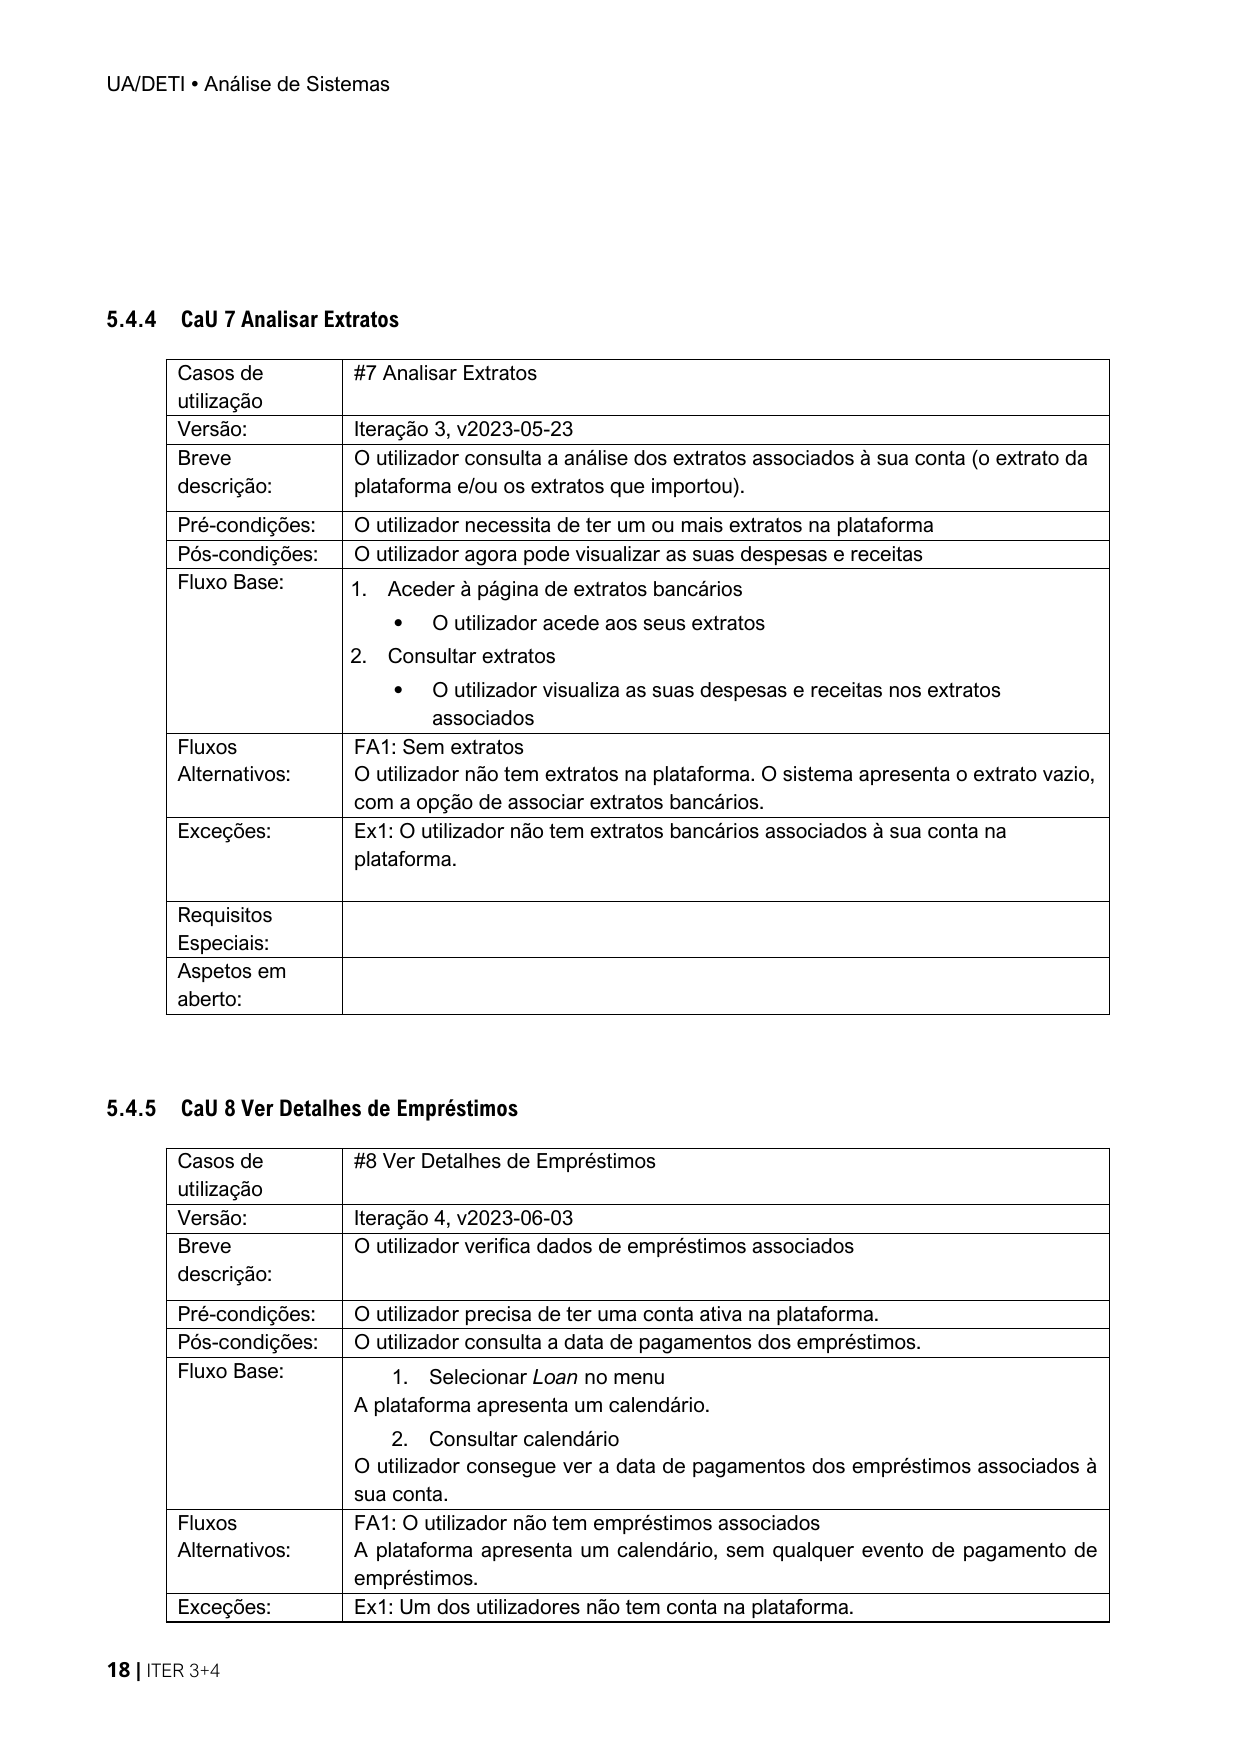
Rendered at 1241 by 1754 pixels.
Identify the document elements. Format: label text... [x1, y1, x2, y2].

table_cell Aceder à página de extratos bancários O utilizador acede aos seus extratos Consultar extratos O utilizador visualiza as suas despesas e receitas nos extratos associados [343, 569, 1109, 733]
table_cell [343, 902, 1109, 957]
table_cell Ex1: O utilizador não tem extratos bancários associados à sua conta na plataforma. [343, 818, 1109, 901]
table_cell Selecionar Loan no menu A plataforma apresenta um calendário. Consultar calendário O utilizador consegue ver a data de pagamentos dos empréstimos associados à sua conta. [343, 1358, 1109, 1509]
table_cell Pós-condições: [167, 541, 342, 568]
table_header Casos de utilização [167, 1149, 342, 1204]
subtitle CaU 7 Analisar Extratos [106, 304, 1051, 334]
table_cell Fluxo Base: [167, 1358, 342, 1509]
table_cell Exceções: [167, 818, 342, 901]
table_cell O utilizador consulta a data de pagamentos dos empréstimos. [343, 1329, 1109, 1357]
table_cell O utilizador necessita de ter um ou mais extratos na plataforma [343, 512, 1109, 539]
table_cell Versão: [167, 416, 342, 444]
table_cell O utilizador agora pode visualizar as suas despesas e receitas [343, 541, 1109, 568]
subtitle CaU 8 Ver Detalhes de Empréstimos [106, 1092, 1051, 1122]
table_cell Versão: [167, 1205, 342, 1232]
table_header #8 Ver Detalhes de Empréstimos [343, 1149, 1109, 1204]
table_cell Pré-condições: [167, 1301, 342, 1328]
table_cell Requisitos Especiais: [167, 902, 342, 957]
table_cell Pós-condições: [167, 1329, 342, 1357]
table_cell FA1: Sem extratos O utilizador não tem extratos na plataforma. O sistema apresenta o extrato vazio, com a opção de associar extratos bancários. [343, 734, 1109, 817]
table_cell Fluxos Alternativos: [167, 734, 342, 817]
table_cell Breve descrição: [167, 445, 342, 511]
table_header #7 Analisar Extratos [343, 360, 1109, 415]
table_cell Fluxos Alternativos: [167, 1510, 342, 1593]
table_cell Iteração 3, v2023-05-23 [343, 416, 1109, 444]
table_cell Aspetos em aberto: [167, 958, 342, 1013]
table_cell Ex1: Um dos utilizadores não tem conta na plataforma. [343, 1594, 1109, 1621]
table_cell [343, 958, 1109, 1013]
table_cell Breve descrição: [167, 1234, 342, 1299]
table_header Casos de utilização [167, 360, 342, 415]
table_cell Iteração 4, v2023-06-03 [343, 1205, 1109, 1232]
table_cell Pré-condições: [167, 512, 342, 539]
table_cell O utilizador precisa de ter uma conta ativa na plataforma. [343, 1301, 1109, 1328]
table_cell FA1: O utilizador não tem empréstimos associados A plataforma apresenta um calendário, sem qualquer evento de pagamento de empréstimos. [343, 1510, 1109, 1593]
table_cell O utilizador consulta a análise dos extratos associados à sua conta (o extrato da plataforma e/ou os extratos que importou). [343, 445, 1109, 511]
table_cell Exceções: [167, 1594, 342, 1621]
table_cell O utilizador verifica dados de empréstimos associados [343, 1234, 1109, 1299]
table_cell Fluxo Base: [167, 569, 342, 733]
